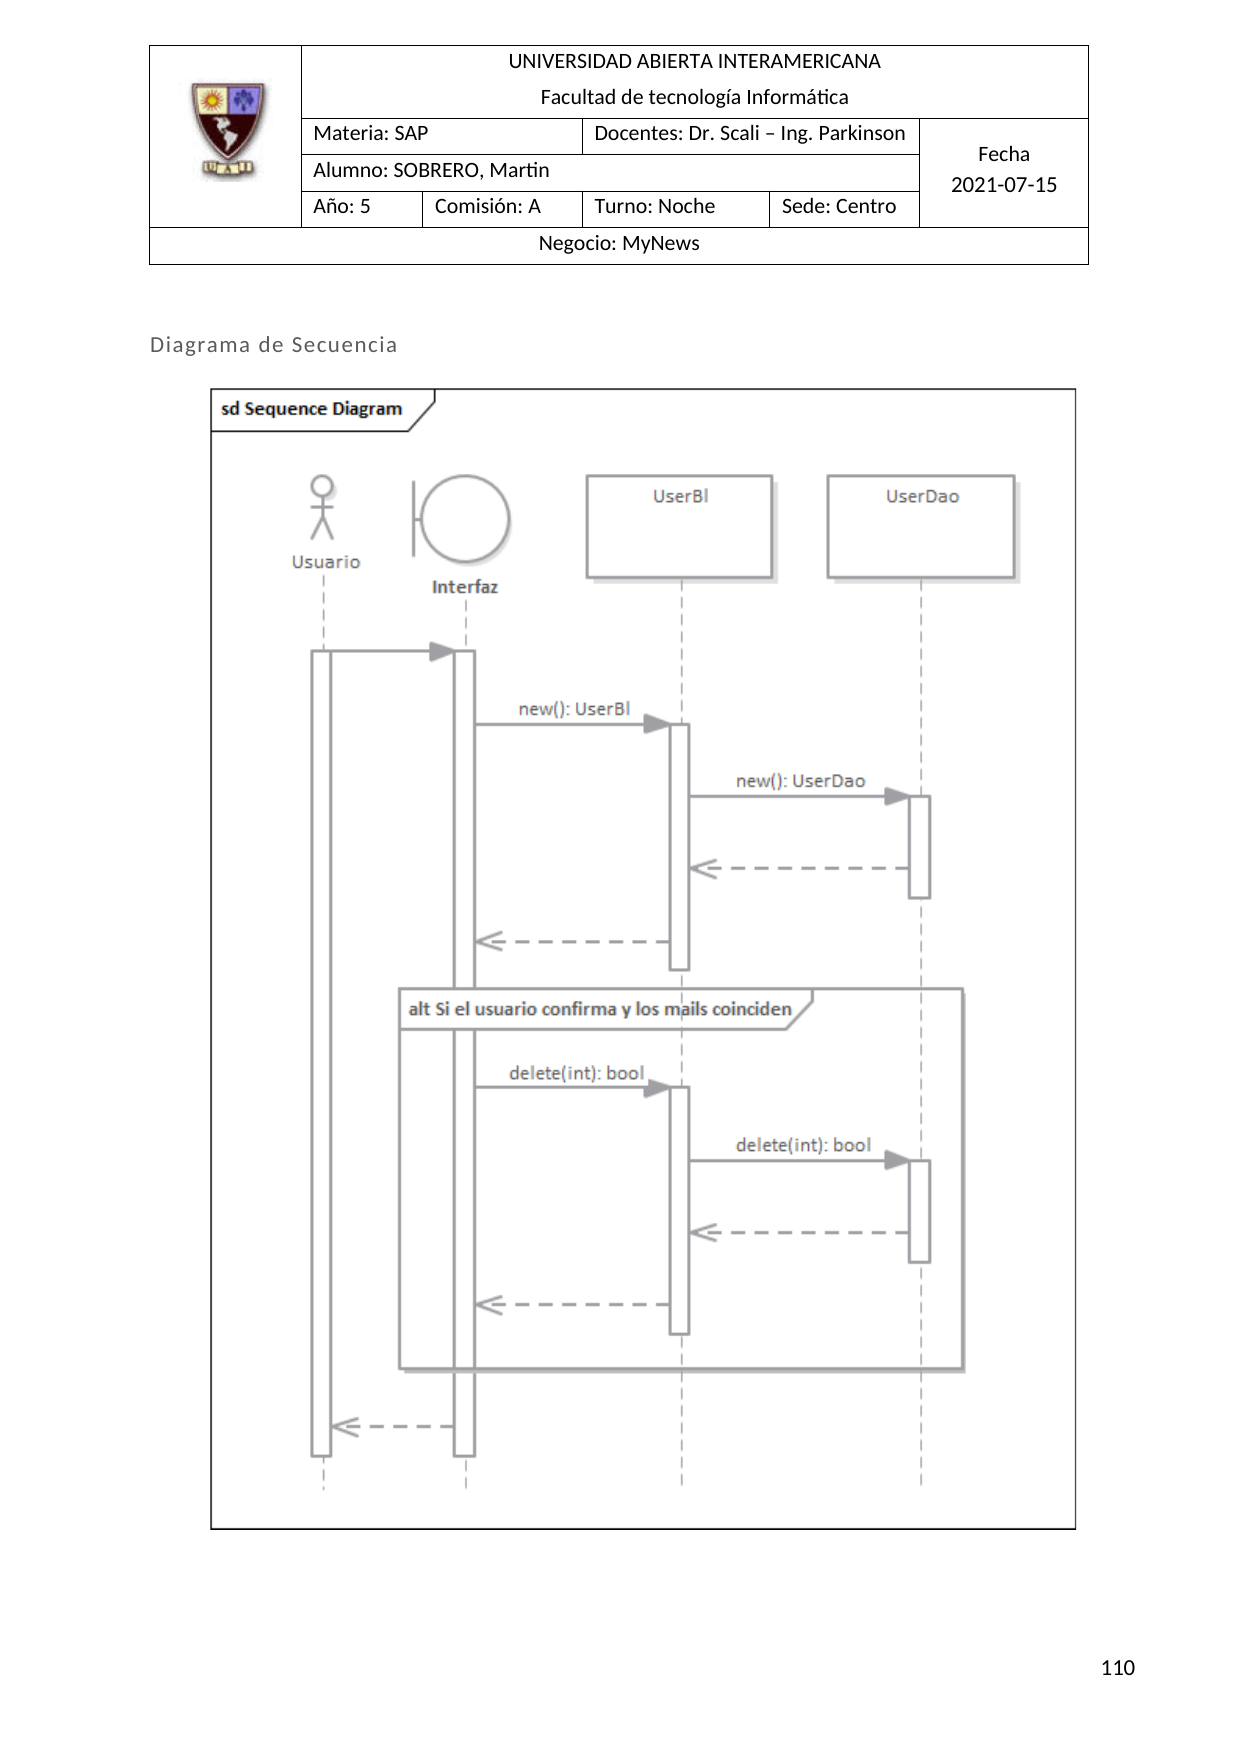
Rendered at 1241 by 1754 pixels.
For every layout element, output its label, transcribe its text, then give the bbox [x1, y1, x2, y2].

picture [209, 387, 1077, 1530]
picture [177, 74, 278, 187]
subtitle Diagrama de Secuencia [150, 330, 1135, 358]
